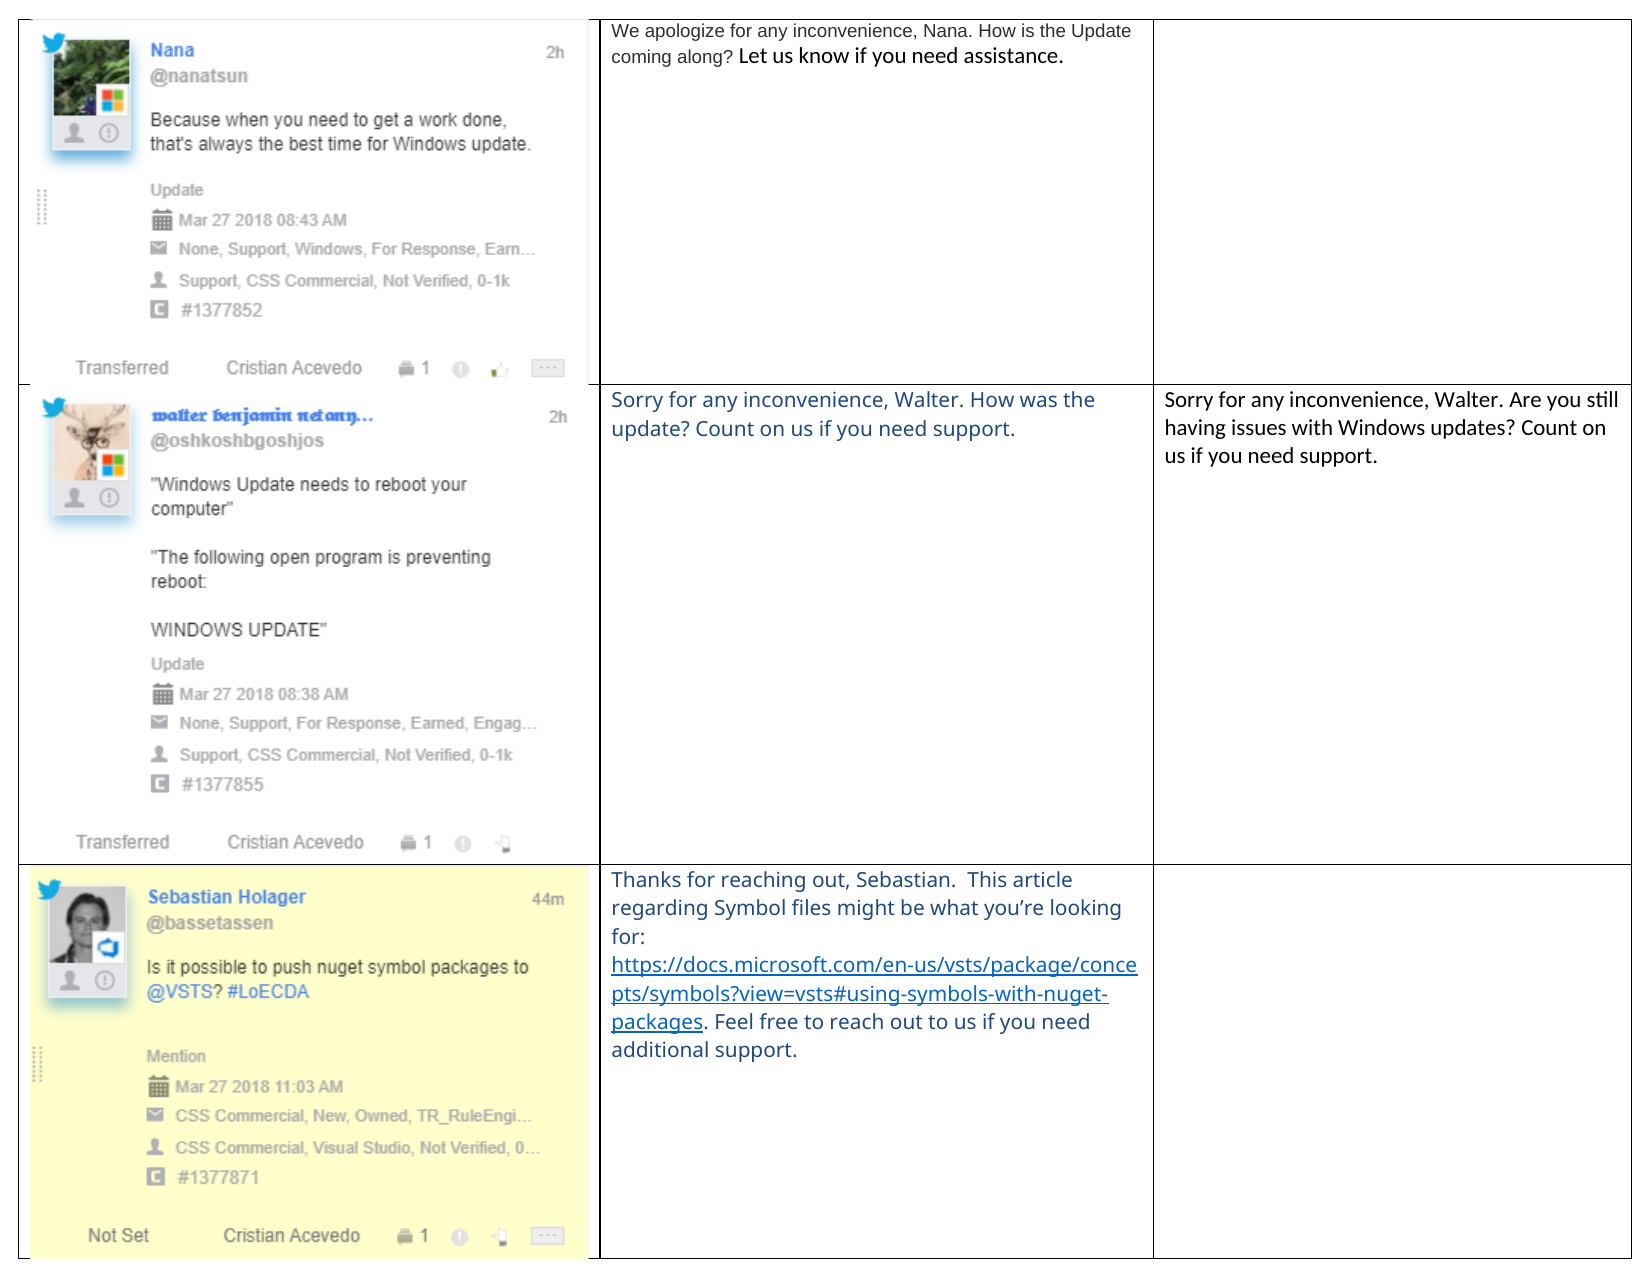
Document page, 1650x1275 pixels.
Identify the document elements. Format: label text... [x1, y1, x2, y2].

table_cell [19, 865, 30, 1258]
table_cell Sorry for any inconvenience, Walter. Are you still having issues with Windows updates? Count on us if you need support. [1154, 385, 1631, 864]
picture [30, 19, 589, 864]
picture [30, 865, 589, 1259]
table_cell [589, 20, 599, 384]
table_cell [19, 385, 30, 864]
table_cell [1154, 865, 1631, 1258]
table_cell [1154, 20, 1631, 384]
table_cell We apologize for any inconvenience, Nana. How is the Update coming along? Let us know if you need assistance. [601, 20, 1153, 384]
table_cell [19, 20, 30, 384]
table_cell [589, 865, 599, 1258]
table_cell Thanks for reaching out, Sebastian. This article regarding Symbol files might be what you’re looking for: https://docs.microsoft.com/en-us/vsts/package/concepts/symbols?view=vsts#using-symbols-with-nuget-packages. Feel free to reach out to us if you need additional support. [601, 865, 1153, 1258]
table_cell Sorry for any inconvenience, Walter. How was the update? Count on us if you need support. [601, 385, 1153, 864]
table_cell [589, 385, 599, 864]
